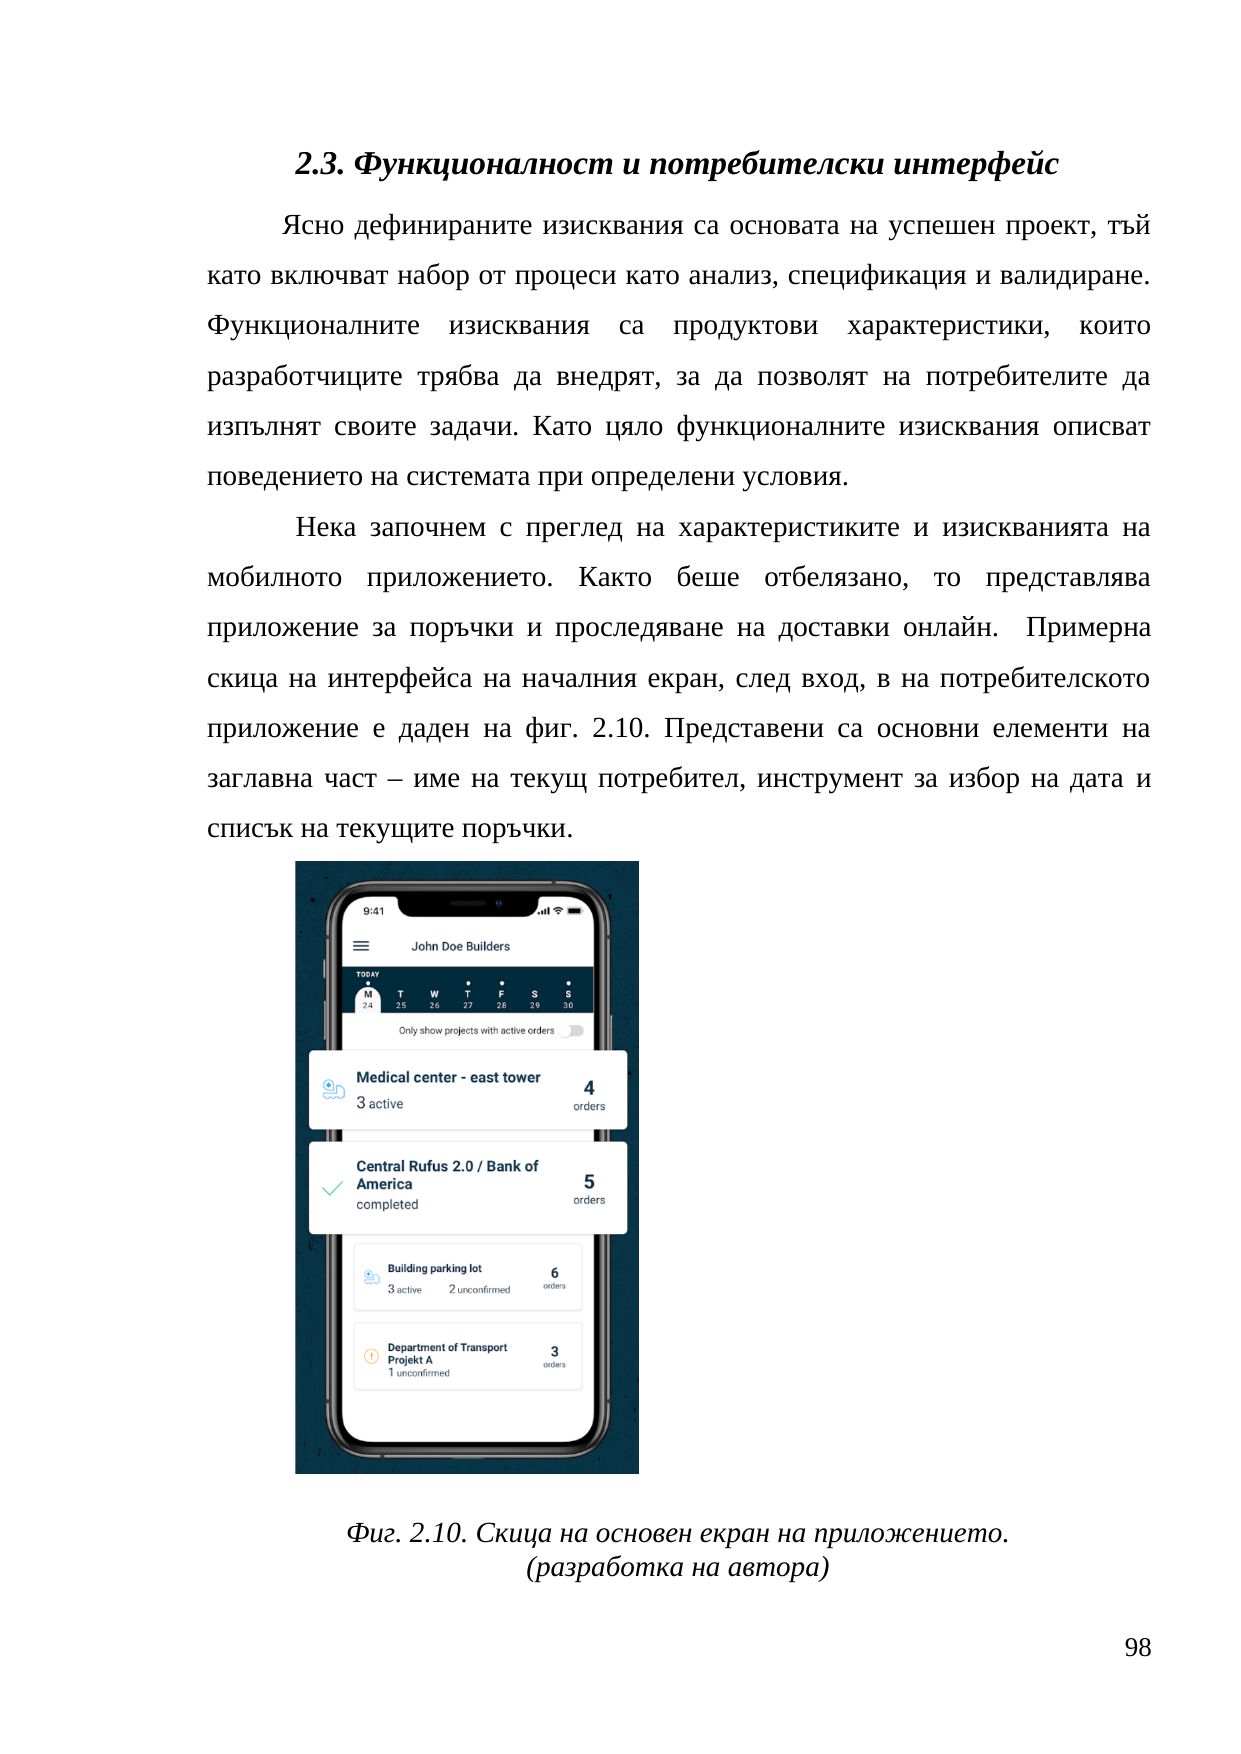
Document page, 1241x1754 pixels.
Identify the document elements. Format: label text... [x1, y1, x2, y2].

picture [295, 861, 639, 1474]
title Фиг. 2.10. Скица на основен екран на приложението. (разработка на автора) [266, 1515, 1092, 1582]
text Нека започнем с преглед на характеристиките и изискванията на мобилното приложението. Както беше отбелязано, то представлява приложение за поръчки и проследяване на доставки онлайн. Примерна скица на интерфейса на началния екран, след вход, в на потребителското приложение е даден на фиг. 2.10. Представени са основни елементи на заглавна част – име на текущ потребител, инструмент за избор на дата и списък на текущите поръчки. [207, 509, 1152, 844]
text Ясно дефинираните изисквания са основата на успешен проект, тъй като включват набор от процеси като анализ, спецификация и валидиране. Функционалните изисквания са продуктови характеристики, които разработчиците трябва да внедрят, за да позволят на потребителите да изпълнят своите задачи. Като цяло функционалните изисквания описват поведението на системата при определени условия. [207, 207, 1152, 492]
subtitle 2.3. Функционалност и потребителски интерфейс [207, 143, 1152, 181]
